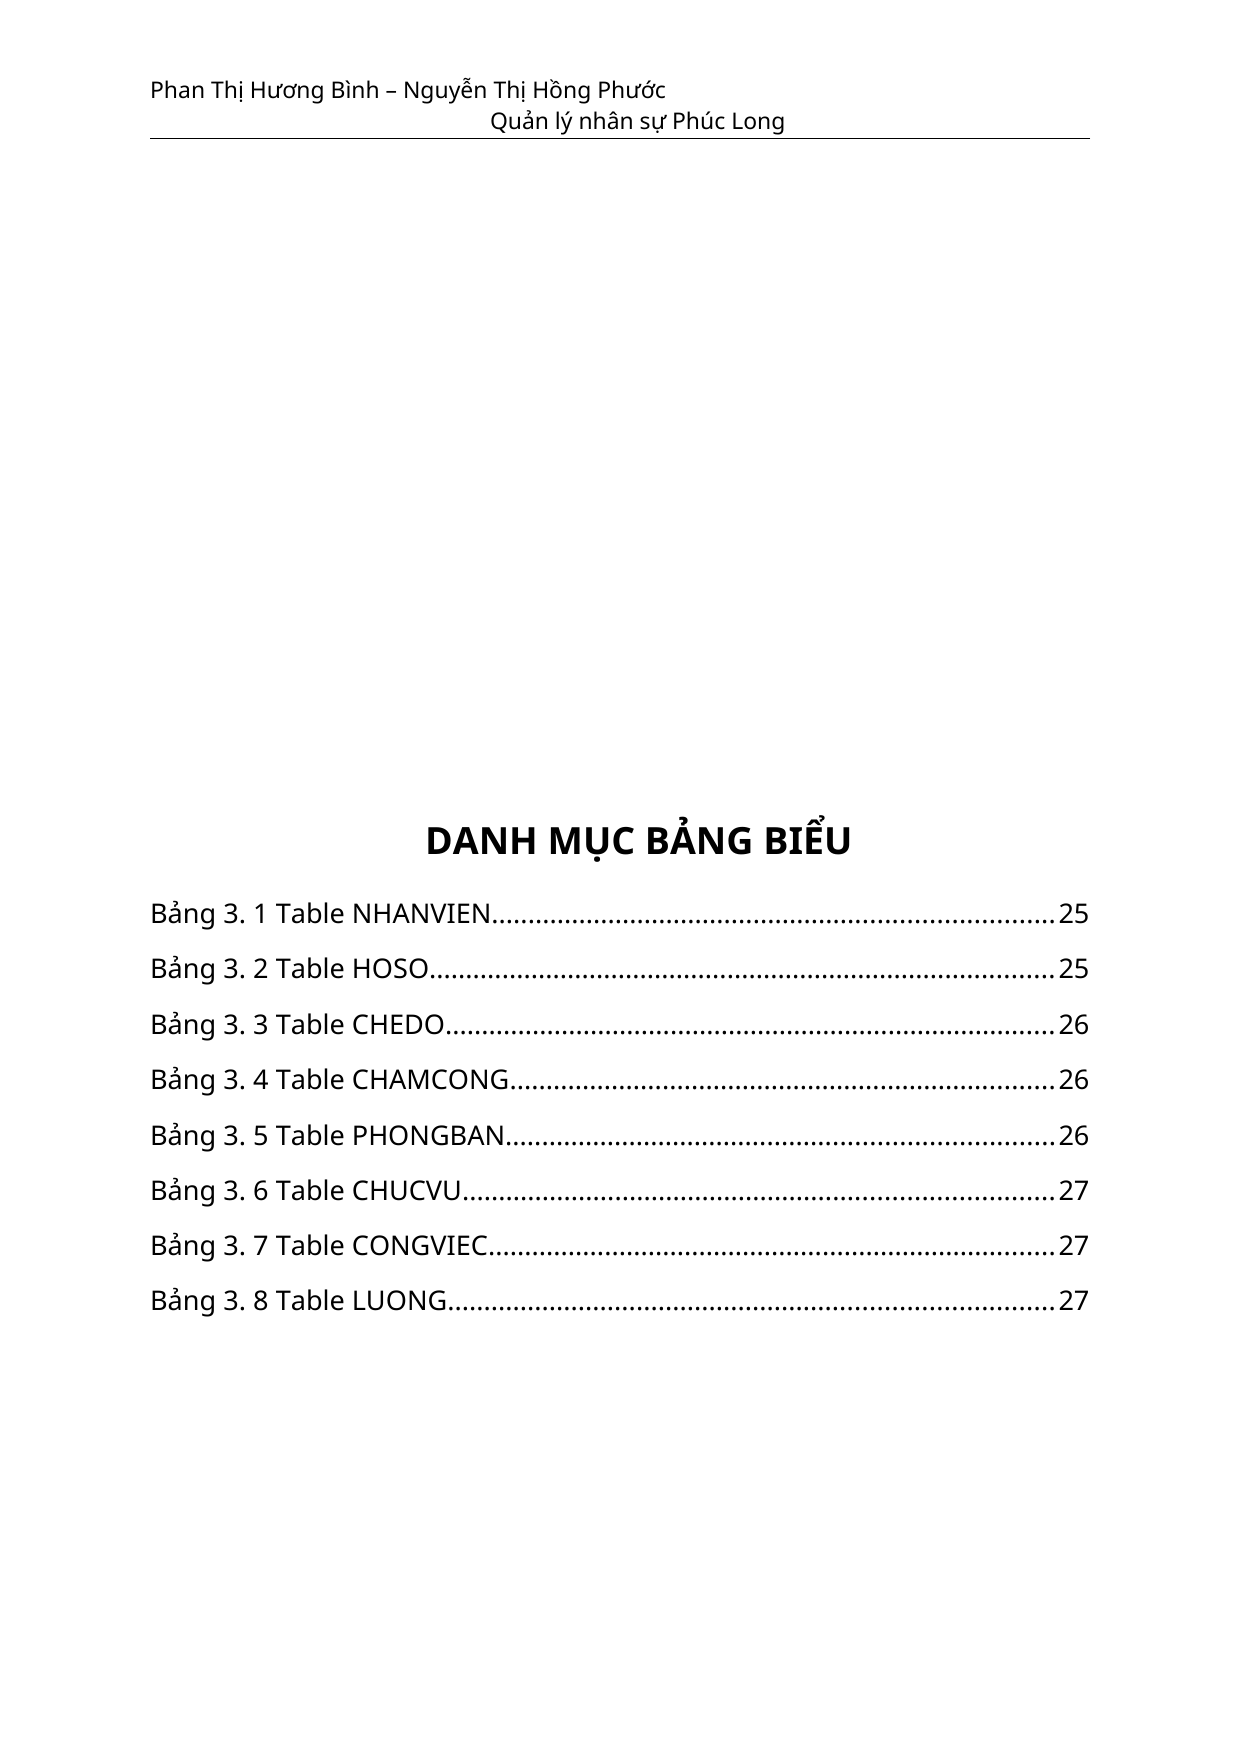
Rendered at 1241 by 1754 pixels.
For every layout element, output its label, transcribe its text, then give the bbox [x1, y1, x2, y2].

text Bảng 3. 7 Table CONGVIEC 27 [150, 1227, 1090, 1263]
text Bảng 3. 3 Table CHEDO 26 [150, 1005, 1090, 1042]
text Bảng 3. 4 Table CHAMCONG 26 [150, 1061, 1090, 1097]
text Bảng 3. 1 Table NHANVIEN 25 [150, 895, 1090, 932]
text Bảng 3. 5 Table PHONGBAN 26 [150, 1116, 1090, 1153]
subtitle DANH MỤC BẢNG BIỂU [187, 814, 1090, 866]
text Bảng 3. 8 Table LUONG 27 [150, 1282, 1090, 1319]
text Bảng 3. 6 Table CHUCVU 27 [150, 1171, 1090, 1208]
text Bảng 3. 2 Table HOSO 25 [150, 950, 1090, 987]
